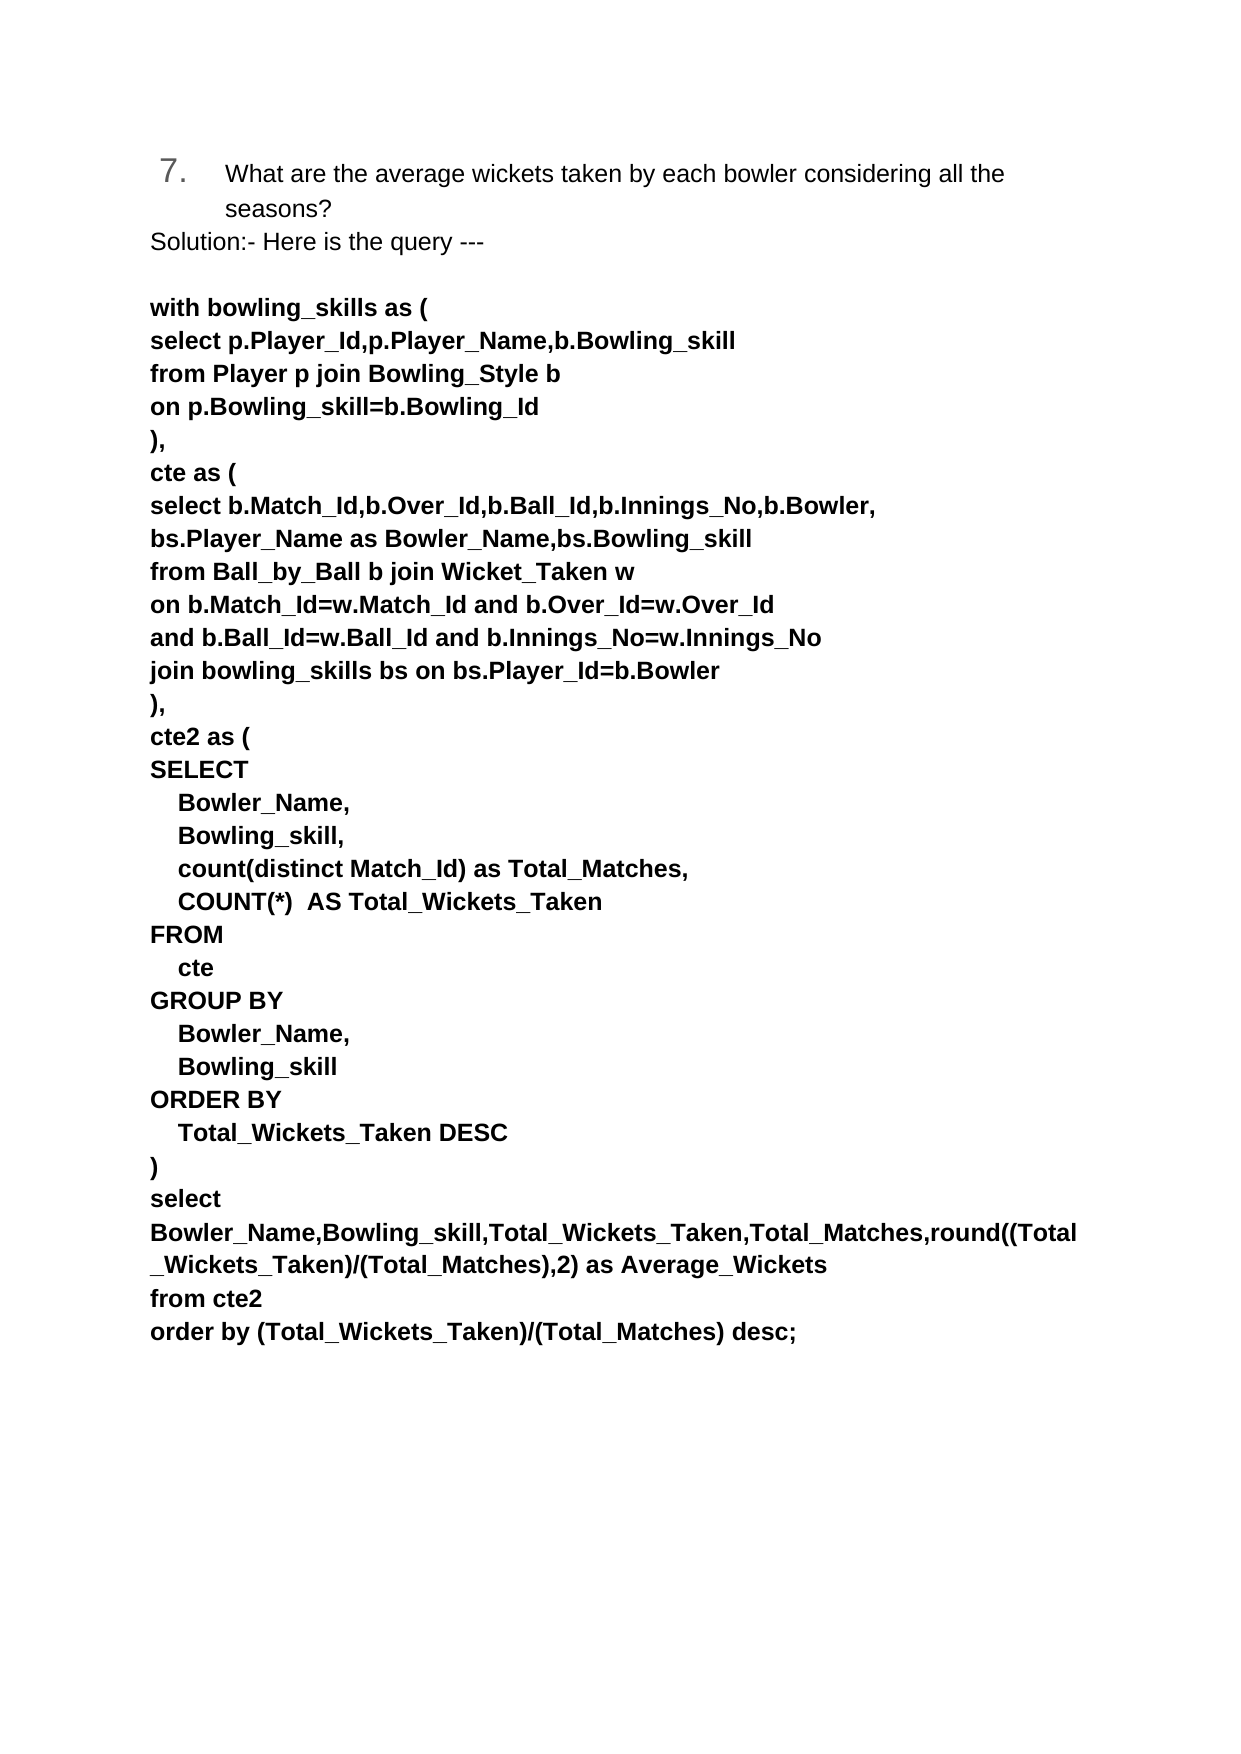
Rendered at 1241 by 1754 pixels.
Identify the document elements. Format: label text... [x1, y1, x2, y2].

text order by (Total_Wickets_Taken)/(Total_Matches) desc; [150, 1317, 1090, 1345]
text ), [150, 689, 1090, 718]
text on b.Match_Id=w.Match_Id and b.Over_Id=w.Over_Id [150, 590, 1090, 619]
text select p.Player_Id,p.Player_Name,b.Bowling_skill [150, 326, 1090, 355]
list What are the average wickets taken by each bowler considering all the seasons? [187, 150, 1090, 223]
text cte2 as ( [150, 722, 1090, 751]
text COUNT(*) AS Total_Wickets_Taken [150, 887, 1090, 916]
text cte as ( [150, 458, 1090, 487]
text select b.Match_Id,b.Over_Id,b.Ball_Id,b.Innings_No,b.Bowler, [150, 491, 1090, 520]
text ORDER BY [150, 1085, 1090, 1114]
text FROM [150, 920, 1090, 949]
text SELECT [150, 755, 1090, 784]
text join bowling_skills bs on bs.Player_Id=b.Bowler [150, 656, 1090, 685]
text Bowling_skill, [150, 821, 1090, 850]
text Bowling_skill [150, 1052, 1090, 1081]
text Solution:- Here is the query --- [150, 227, 1090, 256]
text from cte2 [150, 1283, 1090, 1312]
text with bowling_skills as ( [150, 293, 1090, 322]
text ), [150, 425, 1090, 454]
text on p.Bowling_skill=b.Bowling_Id [150, 392, 1090, 421]
text Total_Wickets_Taken DESC [150, 1118, 1090, 1147]
text from Player p join Bowling_Style b [150, 359, 1090, 388]
text bs.Player_Name as Bowler_Name,bs.Bowling_skill [150, 524, 1090, 553]
text ) [150, 1151, 1090, 1180]
text and b.Ball_Id=w.Ball_Id and b.Innings_No=w.Innings_No [150, 623, 1090, 652]
text cte [150, 953, 1090, 982]
text count(distinct Match_Id) as Total_Matches, [150, 854, 1090, 883]
text Bowler_Name, [150, 788, 1090, 817]
text select Bowler_Name,Bowling_skill,Total_Wickets_Taken,Total_Matches,round((Total_Wickets_Taken)/(Total_Matches),2) as Average_Wickets [150, 1184, 1090, 1279]
text GROUP BY [150, 986, 1090, 1015]
text Bowler_Name, [150, 1019, 1090, 1048]
text from Ball_by_Ball b join Wicket_Taken w [150, 557, 1090, 586]
